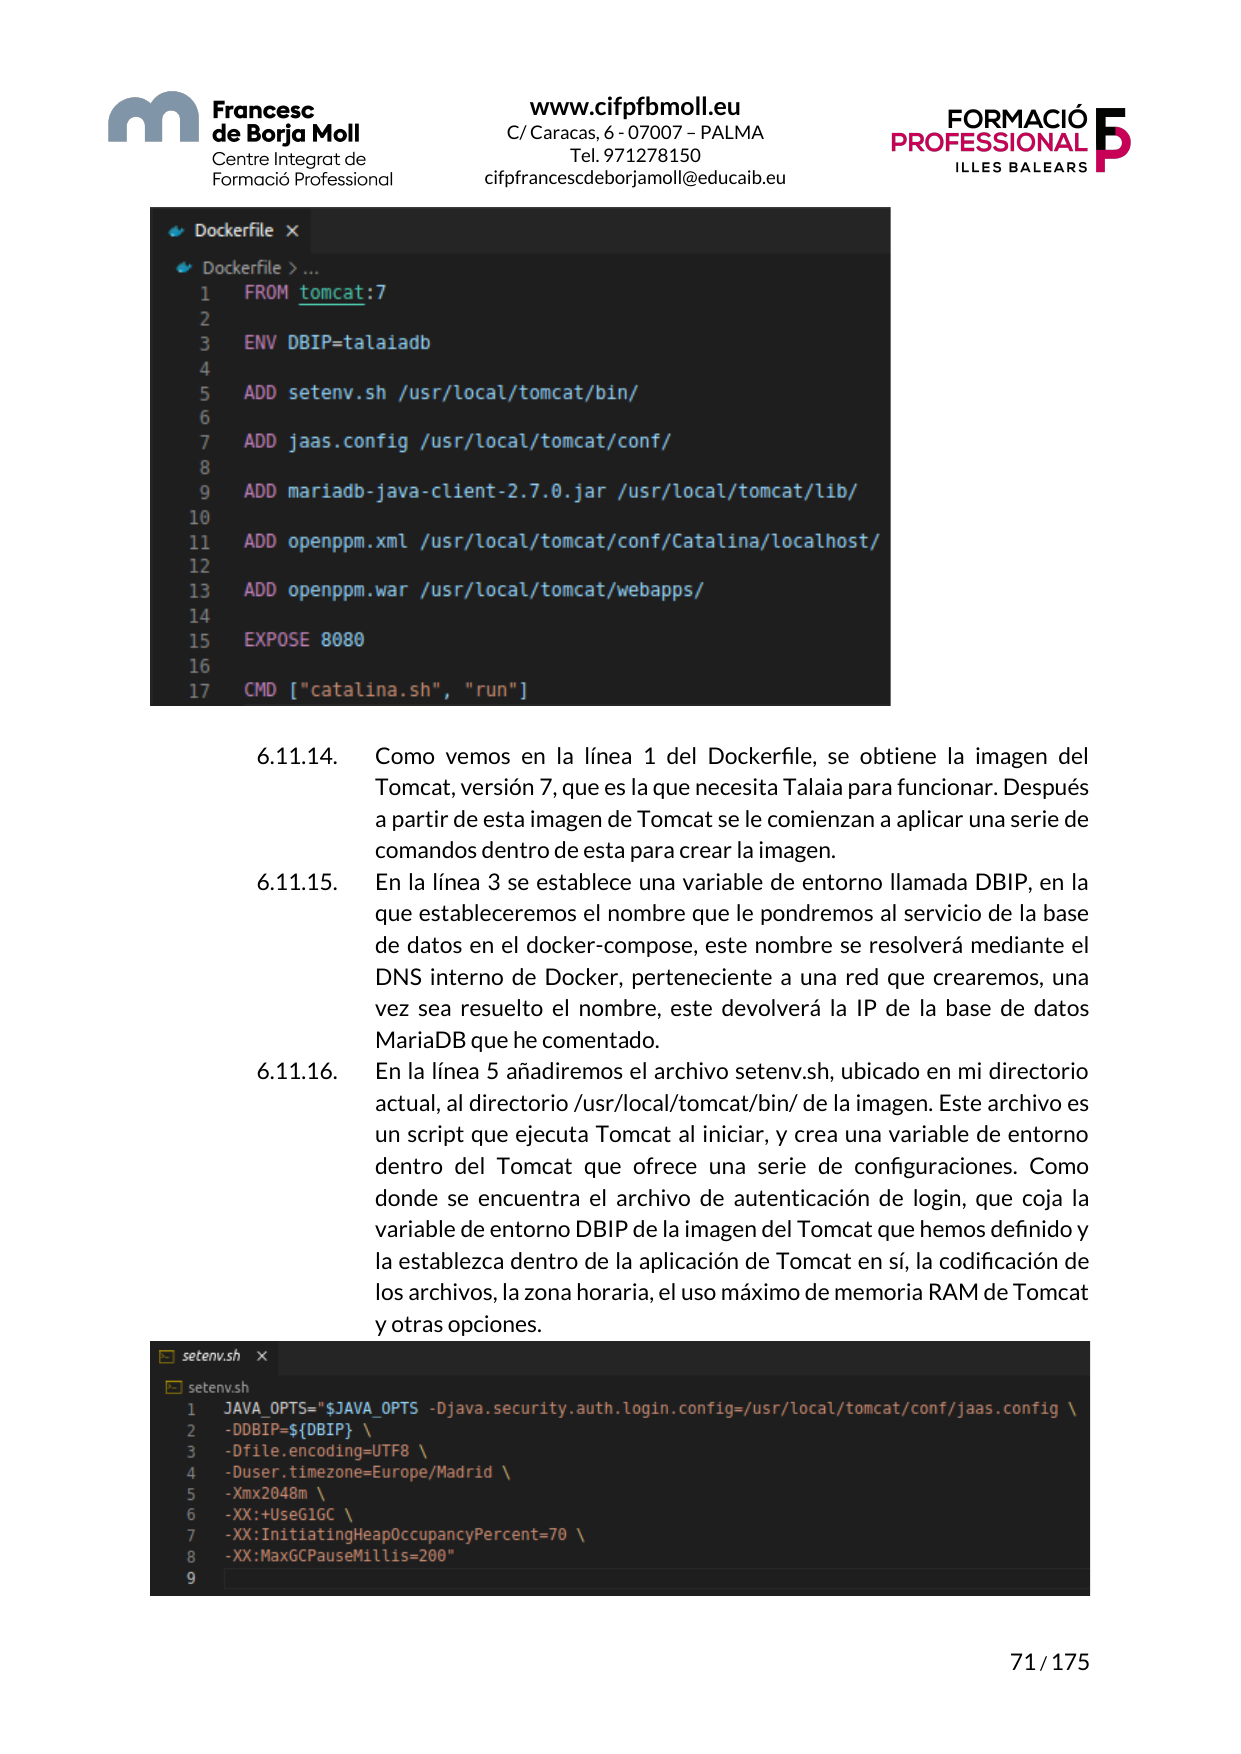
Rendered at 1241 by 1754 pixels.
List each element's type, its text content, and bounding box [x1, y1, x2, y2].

picture [881, 90, 1142, 190]
list Como vemos en la línea 1 del Dockerfile, se obtiene la imagen del Tomcat, versión 7, que es la que necesita Talaia para funcionar. Después a partir de esta imagen de Tomcat se le comienzan a aplicar una serie de comandos dentro de esta para crear la imagen. [337, 741, 1090, 864]
list En la línea 5 añadiremos el archivo setenv.sh, ubicado en mi directorio actual, al directorio /usr/local/tomcat/bin/ de la imagen. Este archivo es un script que ejecuta Tomcat al iniciar, y crea una variable de entorno dentro del Tomcat que ofrece una serie de configuraciones. Como donde se encuentra el archivo de autenticación de login, que coja la variable de entorno DBIP de la imagen del Tomcat que hemos definido y la establezca dentro de la aplicación de Tomcat en sí, la codificación de los archivos, la zona horaria, el uso máximo de memoria RAM de Tomcat y otras opciones. [337, 1057, 1090, 1337]
picture [105, 88, 397, 192]
picture [150, 1341, 1091, 1596]
list En la línea 3 se establece una variable de entorno llamada DBIP, en la que estableceremos el nombre que le pondremos al servicio de la base de datos en el docker-compose, este nombre se resolverá mediante el DNS interno de Docker, perteneciente a una red que crearemos, una vez sea resuelto el nombre, este devolverá la IP de la base de datos MariaDB que he comentado. [337, 868, 1090, 1053]
picture [150, 207, 891, 706]
